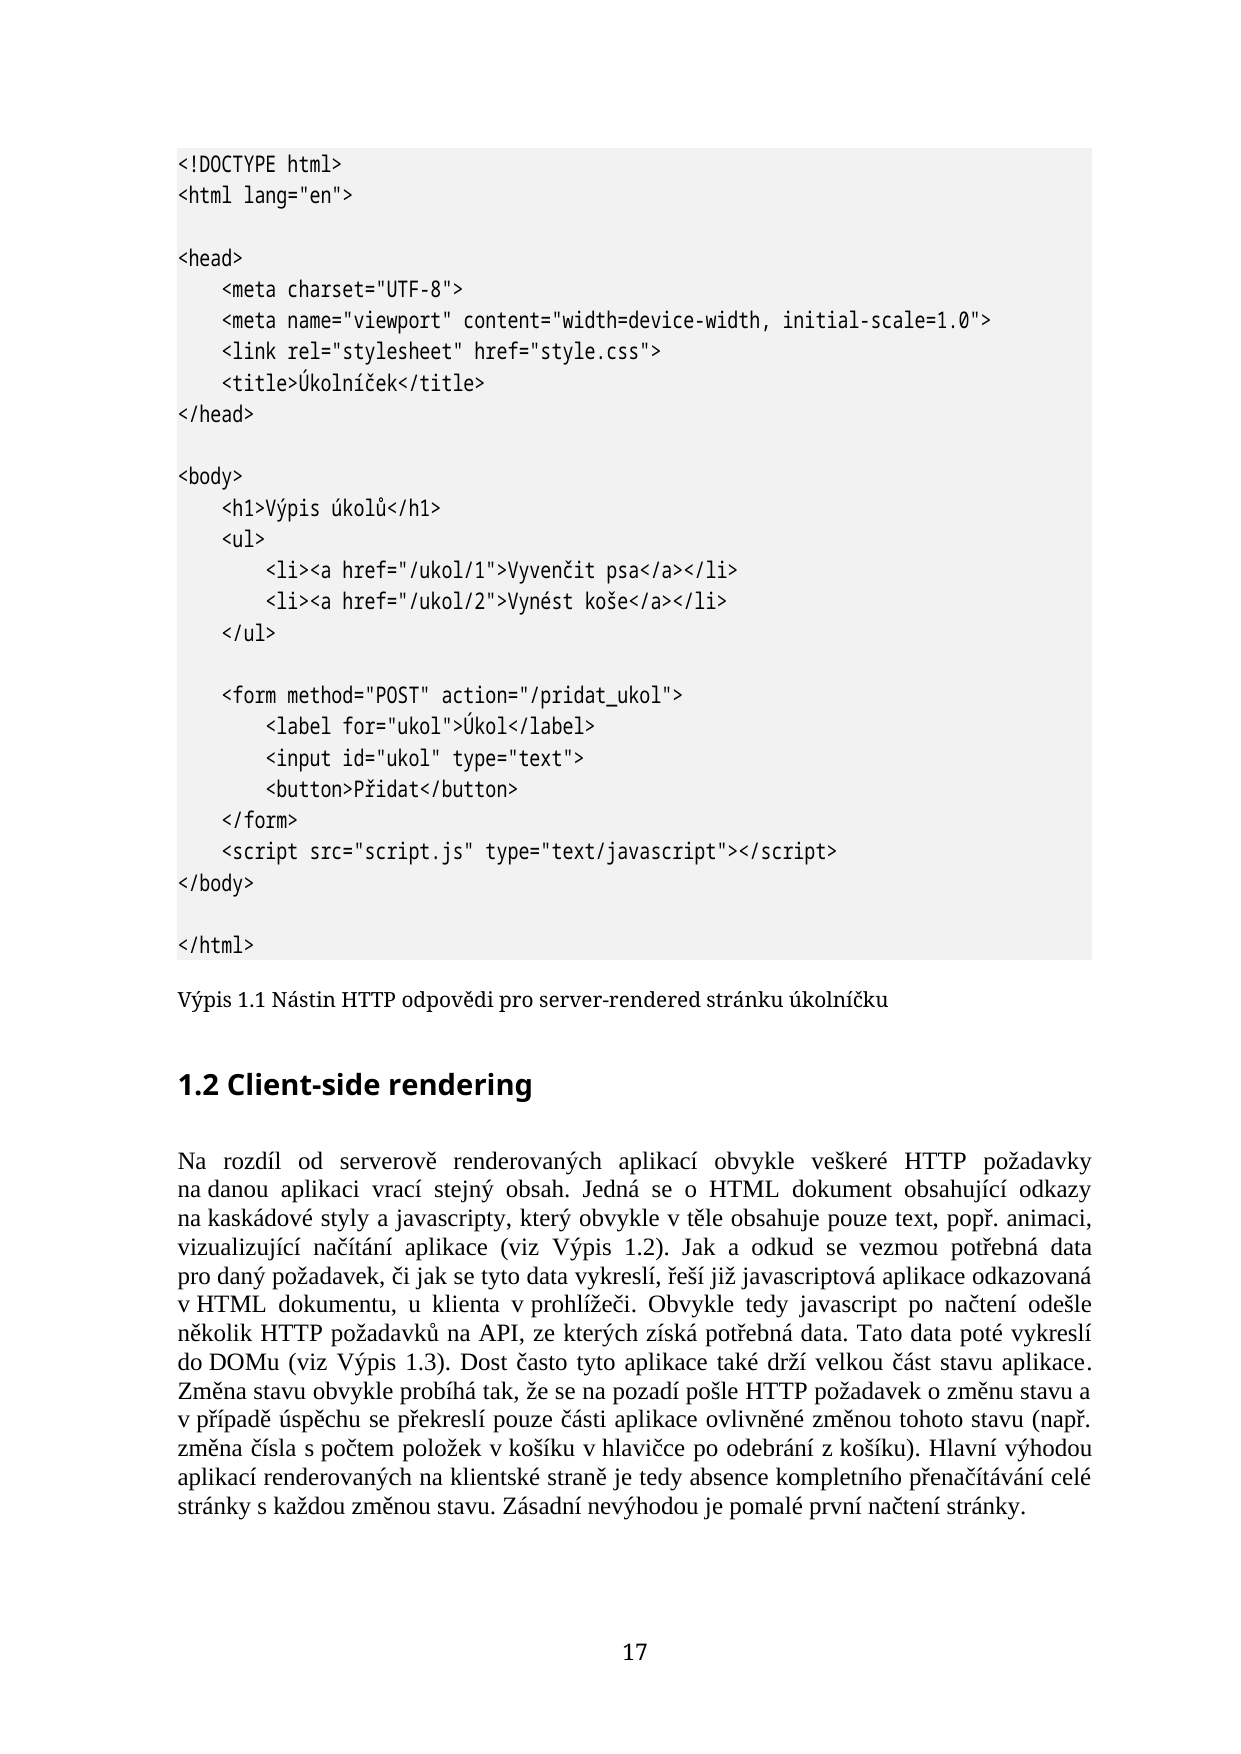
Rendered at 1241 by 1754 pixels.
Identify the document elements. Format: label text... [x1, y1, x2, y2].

text <button>Přidat</button> [177, 773, 1092, 804]
text <li><a href="/ukol/2">Vynést koše</a></li> [177, 585, 1092, 616]
text </html> [177, 929, 1092, 960]
text </form> [177, 804, 1092, 835]
text Na rozdíl od serverově renderovaných aplikací obvykle veškeré HTTP požadavky na danou aplikaci vrací stejný obsah. Jedná se o HTML dokument obsahující odkazy na kaskádové styly a javascripty, který obvykle v těle obsahuje pouze text, popř. animaci, vizualizující načítání aplikace (viz Výpis 1.2). Jak a odkud se vezmou potřebná data pro daný požadavek, či jak se tyto data vykreslí, řeší již javascriptová aplikace odkazovaná v HTML dokumentu, u klienta v prohlížeči. Obvykle tedy javascript po načtení odešle několik HTTP požadavků na API, ze kterých získá potřebná data. Tato data poté vykreslí do DOMu (viz Výpis 1.3). Dost často tyto aplikace také drží velkou část stavu aplikace. Změna stavu obvykle probíhá tak, že se na pozadí pošle HTTP požadavek o změnu stavu a v případě úspěchu se překreslí pouze části aplikace ovlivněné změnou tohoto stavu (např. změna čísla s počtem položek v košíku v hlavičce po odebrání z košíku). Hlavní výhodou aplikací renderovaných na klientské straně je tedy absence kompletního přenačítávání celé stránky s každou změnou stavu. Zásadní nevýhodou je pomalé první načtení stránky. [177, 1146, 1092, 1519]
text </body> [177, 866, 1092, 898]
text <form method="POST" action="/pridat_ukol"> [177, 679, 1092, 710]
text <meta charset="UTF-8"> [177, 273, 1092, 304]
text <label for="ukol">Úkol</label> [177, 710, 1092, 741]
text </ul> [177, 616, 1092, 648]
subtitle Client-side rendering [177, 1065, 1092, 1104]
text </head> [177, 398, 1092, 429]
text <li><a href="/ukol/1">Vyvenčit psa</a></li> [177, 554, 1092, 585]
text <h1>Výpis úkolů</h1> [177, 491, 1092, 523]
text <body> [177, 460, 1092, 491]
text <link rel="stylesheet" href="style.css"> [177, 335, 1092, 366]
text <head> [177, 241, 1092, 273]
text <ul> [177, 523, 1092, 554]
text <!DOCTYPE html> [177, 148, 1092, 179]
text <meta name="viewport" content="width=device-width, initial-scale=1.0"> [177, 304, 1092, 335]
text <script src="script.js" type="text/javascript"></script> [177, 835, 1092, 866]
text <title>Úkolníček</title> [177, 366, 1092, 398]
text <html lang="en"> [177, 179, 1092, 210]
text <input id="ukol" type="text"> [177, 741, 1092, 773]
